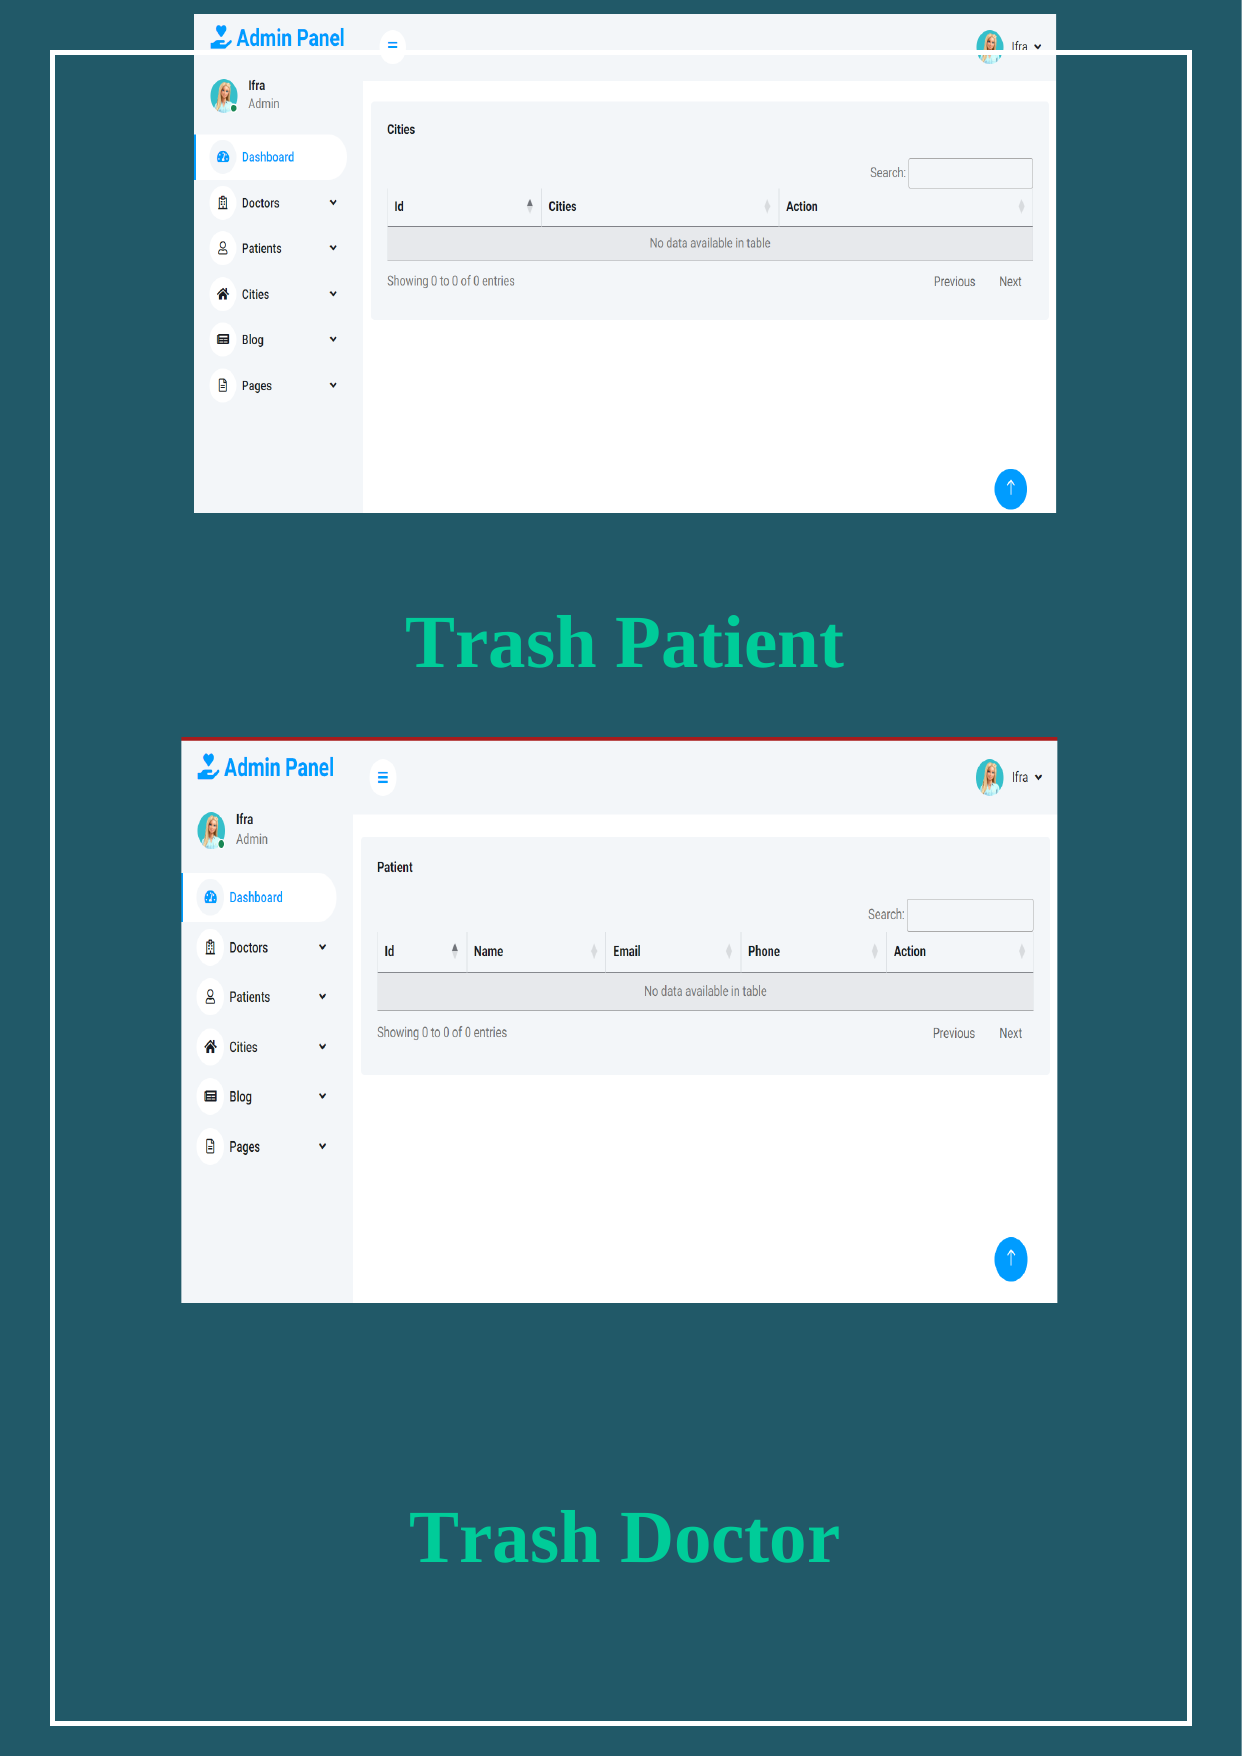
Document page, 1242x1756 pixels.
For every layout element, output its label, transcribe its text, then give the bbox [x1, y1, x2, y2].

text Trash Patient [64, 597, 1185, 683]
picture [194, 55, 1057, 513]
picture [194, 14, 1057, 50]
picture [181, 737, 1058, 1303]
text Trash Doctor [64, 1492, 1185, 1578]
